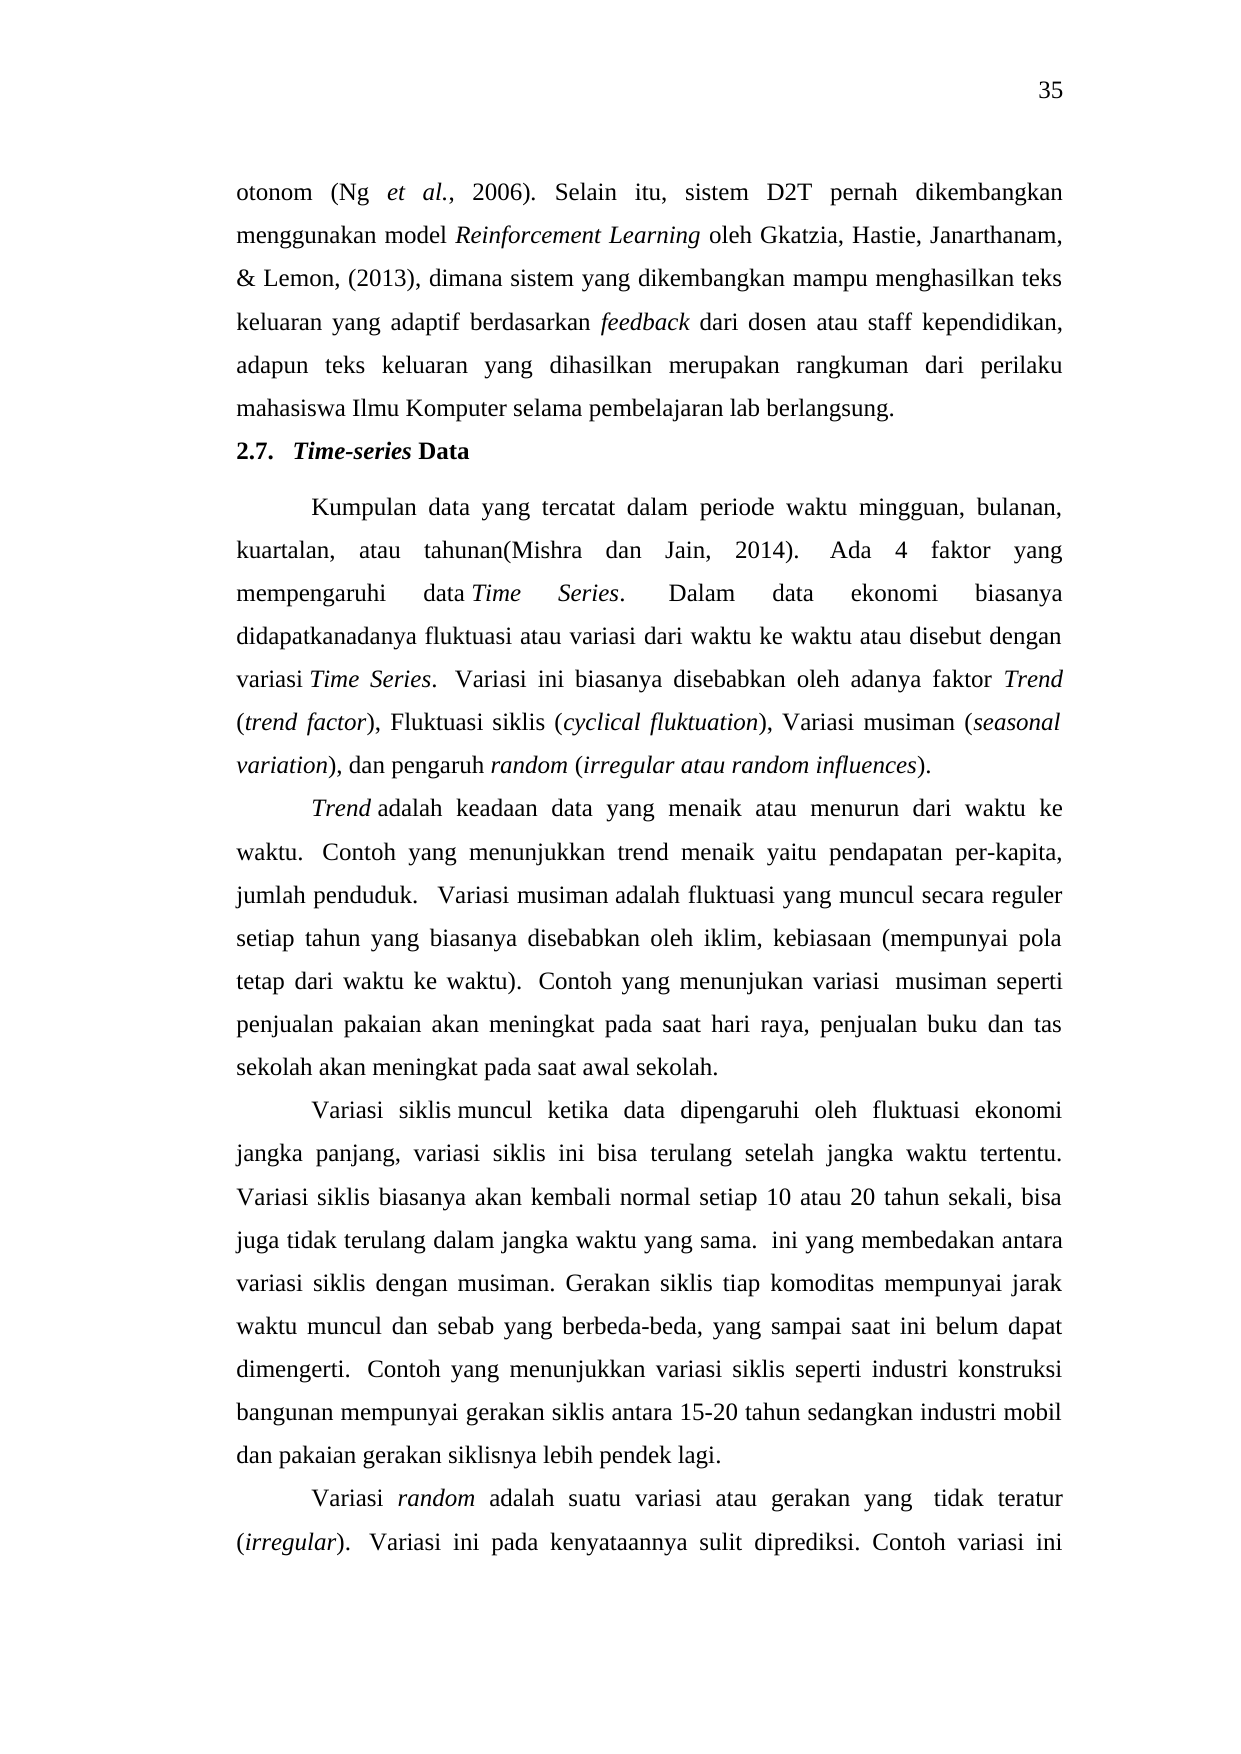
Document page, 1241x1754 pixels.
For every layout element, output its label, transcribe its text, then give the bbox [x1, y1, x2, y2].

subtitle Time-series Data [236, 436, 1063, 465]
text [236, 177, 1063, 422]
text Trend adalah keadaan data yang menaik atau menurun dari waktu ke waktu. Contoh yang menunjukkan trend menaik yaitu pendapatan per-kapita, jumlah penduduk. Variasi musiman adalah fluktuasi yang muncul secara reguler setiap tahun yang biasanya disebabkan oleh iklim, kebiasaan (mempunyai pola tetap dari waktu ke waktu). Contoh yang menunjukan variasi musiman seperti penjualan pakaian akan meningkat pada saat hari raya, penjualan buku dan tas sekolah akan meningkat pada saat awal sekolah. [236, 793, 1063, 1081]
text Kumpulan data yang tercatat dalam periode waktu mingguan, bulanan, kuartalan, atau tahunan(Mishra dan Jain, 2014). Ada 4 faktor yang mempengaruhi data Time Series. Dalam data ekonomi biasanya didapatkanadanya fluktuasi atau variasi dari waktu ke waktu atau disebut dengan variasi Time Series. Variasi ini biasanya disebabkan oleh adanya faktor Trend (trend factor), Fluktuasi siklis (cyclical fluktuation), Variasi musiman (seasonal variation), dan pengaruh random (irregular atau random influences). [236, 492, 1063, 779]
text Variasi siklis muncul ketika data dipengaruhi oleh fluktuasi ekonomi jangka panjang, variasi siklis ini bisa terulang setelah jangka waktu tertentu. Variasi siklis biasanya akan kembali normal setiap 10 atau 20 tahun sekali, bisa juga tidak terulang dalam jangka waktu yang sama. ini yang membedakan antara variasi siklis dengan musiman. Gerakan siklis tiap komoditas mempunyai jarak waktu muncul dan sebab yang berbeda-beda, yang sampai saat ini belum dapat dimengerti. Contoh yang menunjukkan variasi siklis seperti industri konstruksi bangunan mempunyai gerakan siklis antara 15-20 tahun sedangkan industri mobil dan pakaian gerakan siklisnya lebih pendek lagi. [236, 1095, 1063, 1469]
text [236, 1483, 1063, 1555]
